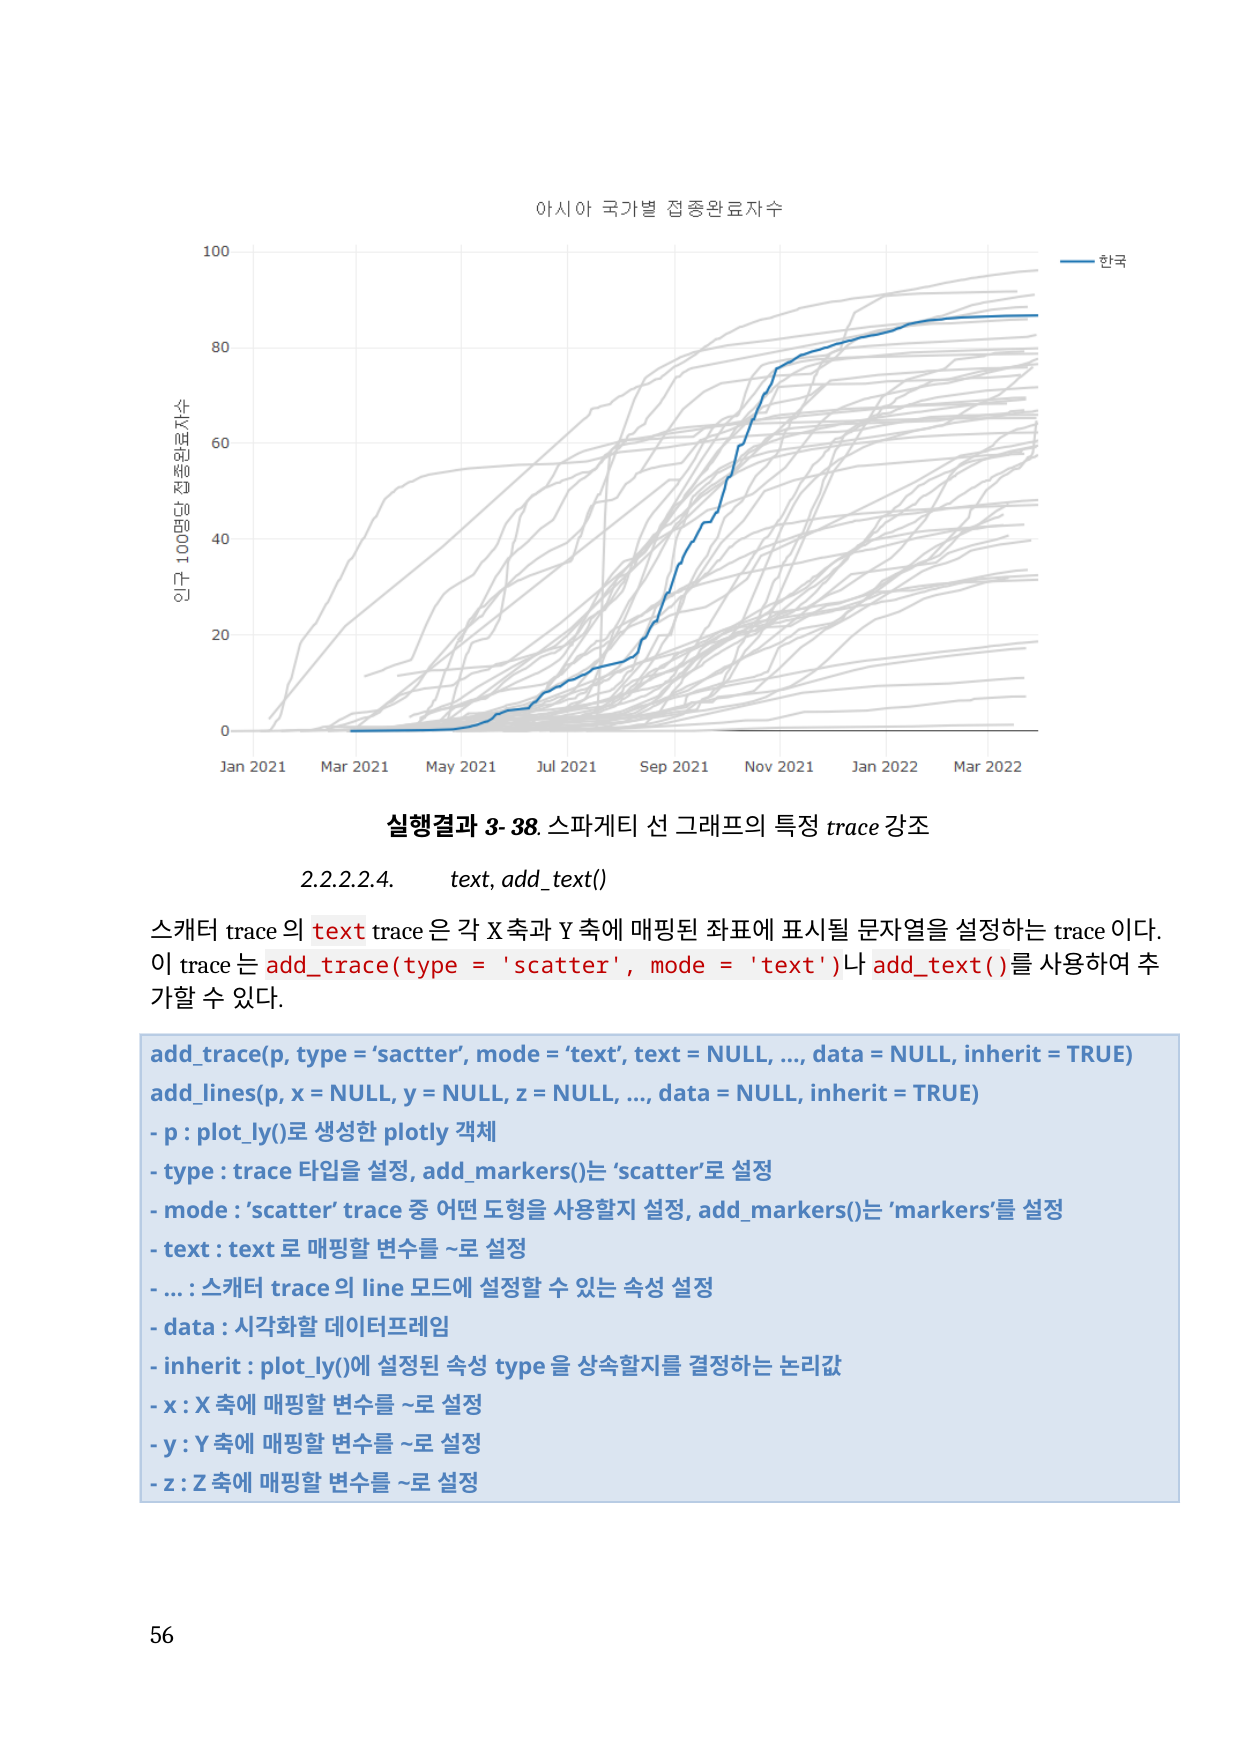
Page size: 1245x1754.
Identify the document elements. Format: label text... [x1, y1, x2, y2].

text 스캐터 trace의 text trace은 각 X축과 Y축에 매핑된 좌표에 표시될 문자열을 설정하는 trace이다. 이 trace는 add_trace(type = 'scatter', mode = 'text')나 add_text()를 사용하여 추가할 수 있다. [150, 912, 1170, 1015]
picture [172, 187, 1148, 788]
text 실행결과 3- . 스파게티 선 그래프의 특정 trace 강조 [150, 808, 1170, 842]
subtitle text, add_text() [300, 863, 1170, 894]
text add_trace(p, type = ‘sactter’, mode = ‘text’, text = NULL, …, data = NULL, inherit = TRUE) add_lines(p, x = NULL, y = NULL, z = NULL, …, data = NULL, inherit = TRUE) - p : plot_ly()로 생성한 plotly 객체 - type : trace 타입을 설정, add_markers()는 ‘scatter’로 설정 - mode : ’scatter’ trace 중 어떤 도형을 사용할지 설정, add_markers()는 ’markers’를 설정 - text : text로 매핑할 변수를 ~로 설정 - … : 스캐터 trace의 line 모드에 설정할 수 있는 속성 설정 - data : 시각화할 데이터프레임 - inherit : plot_ly()에 설정된 속성 type을 상속할지를 결정하는 논리값 - x : X축에 매핑할 변수를 ~로 설정 - y : Y축에 매핑할 변수를 ~로 설정 - z : Z축에 매핑할 변수를 ~로 설정 [142, 1036, 1178, 1501]
